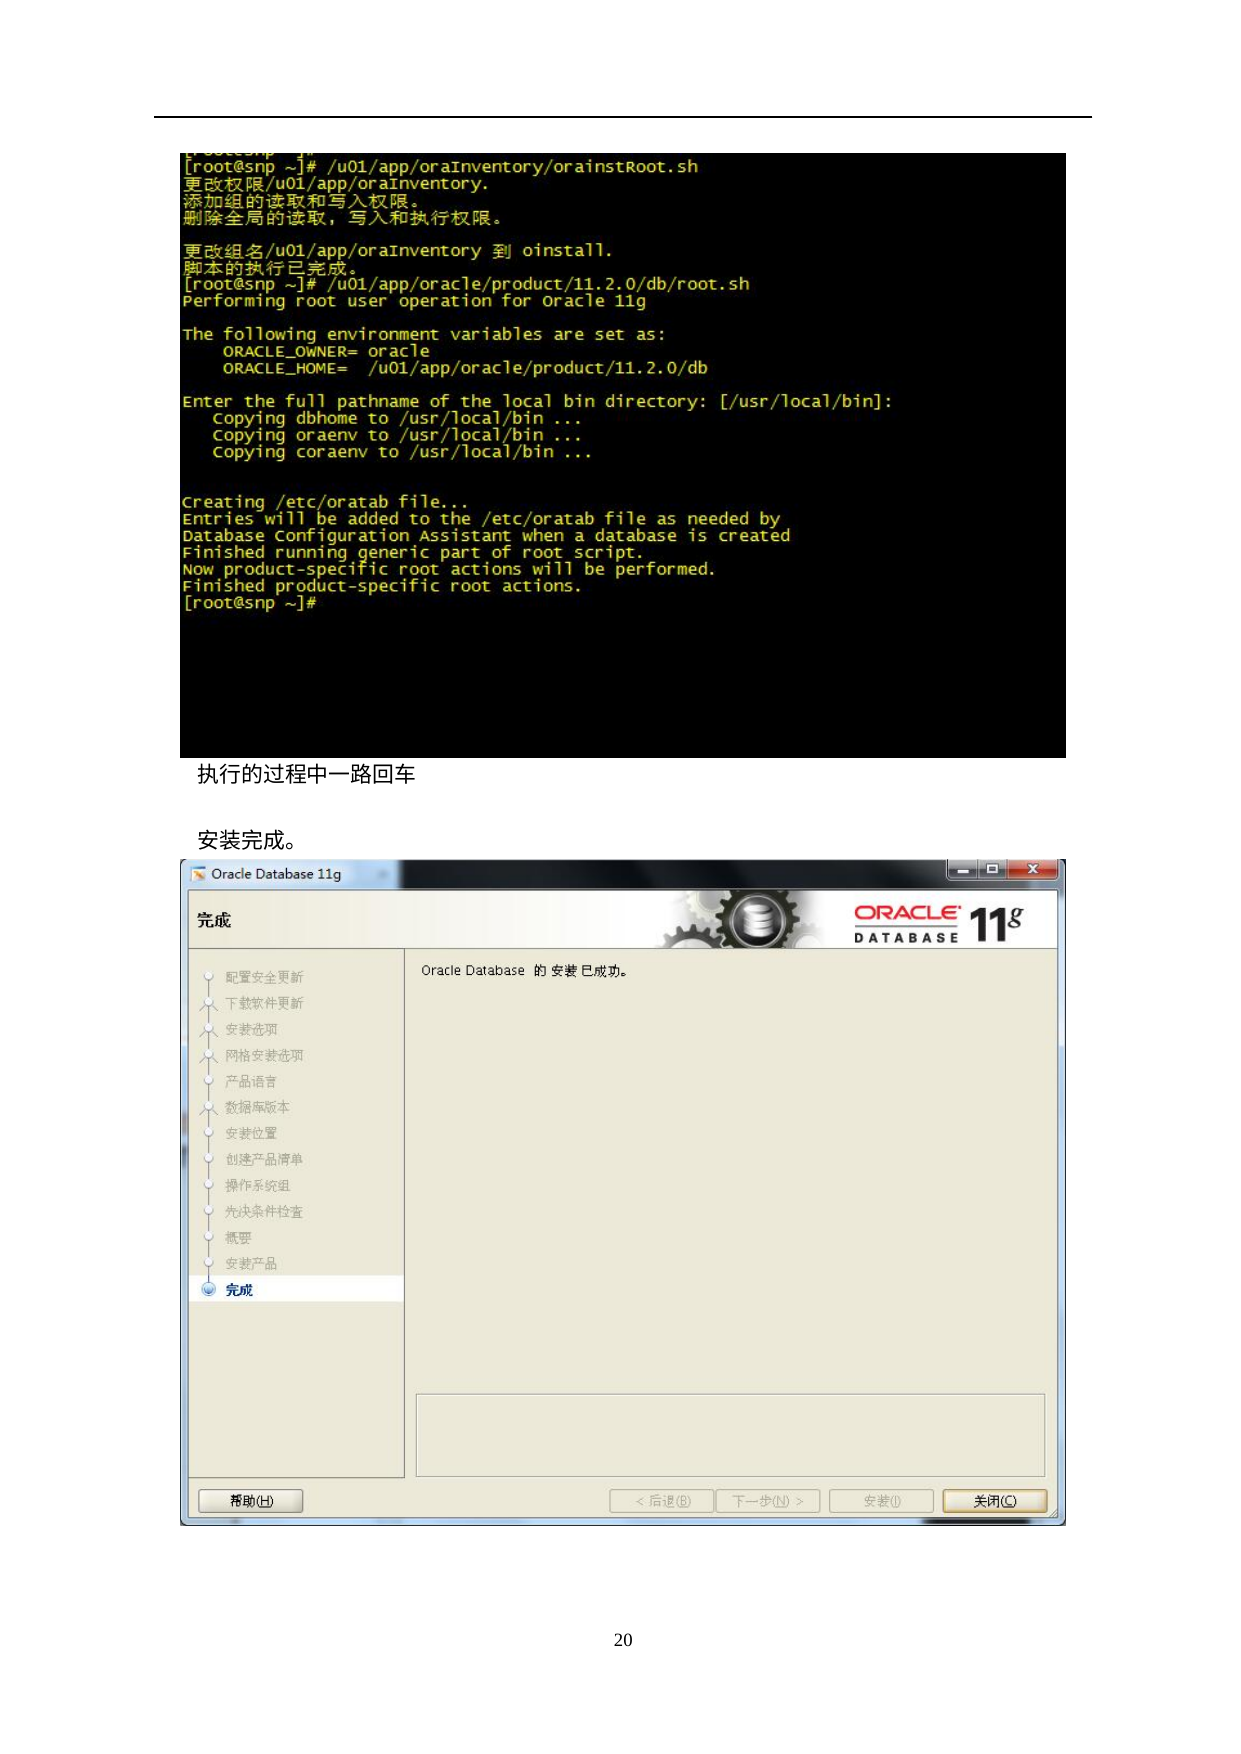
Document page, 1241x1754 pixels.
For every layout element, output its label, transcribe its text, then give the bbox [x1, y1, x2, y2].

text 执行的过程中一路回车 [153, 757, 1092, 789]
picture [180, 859, 1066, 1526]
text 安装完成。 [153, 823, 1092, 854]
picture [180, 153, 1066, 758]
